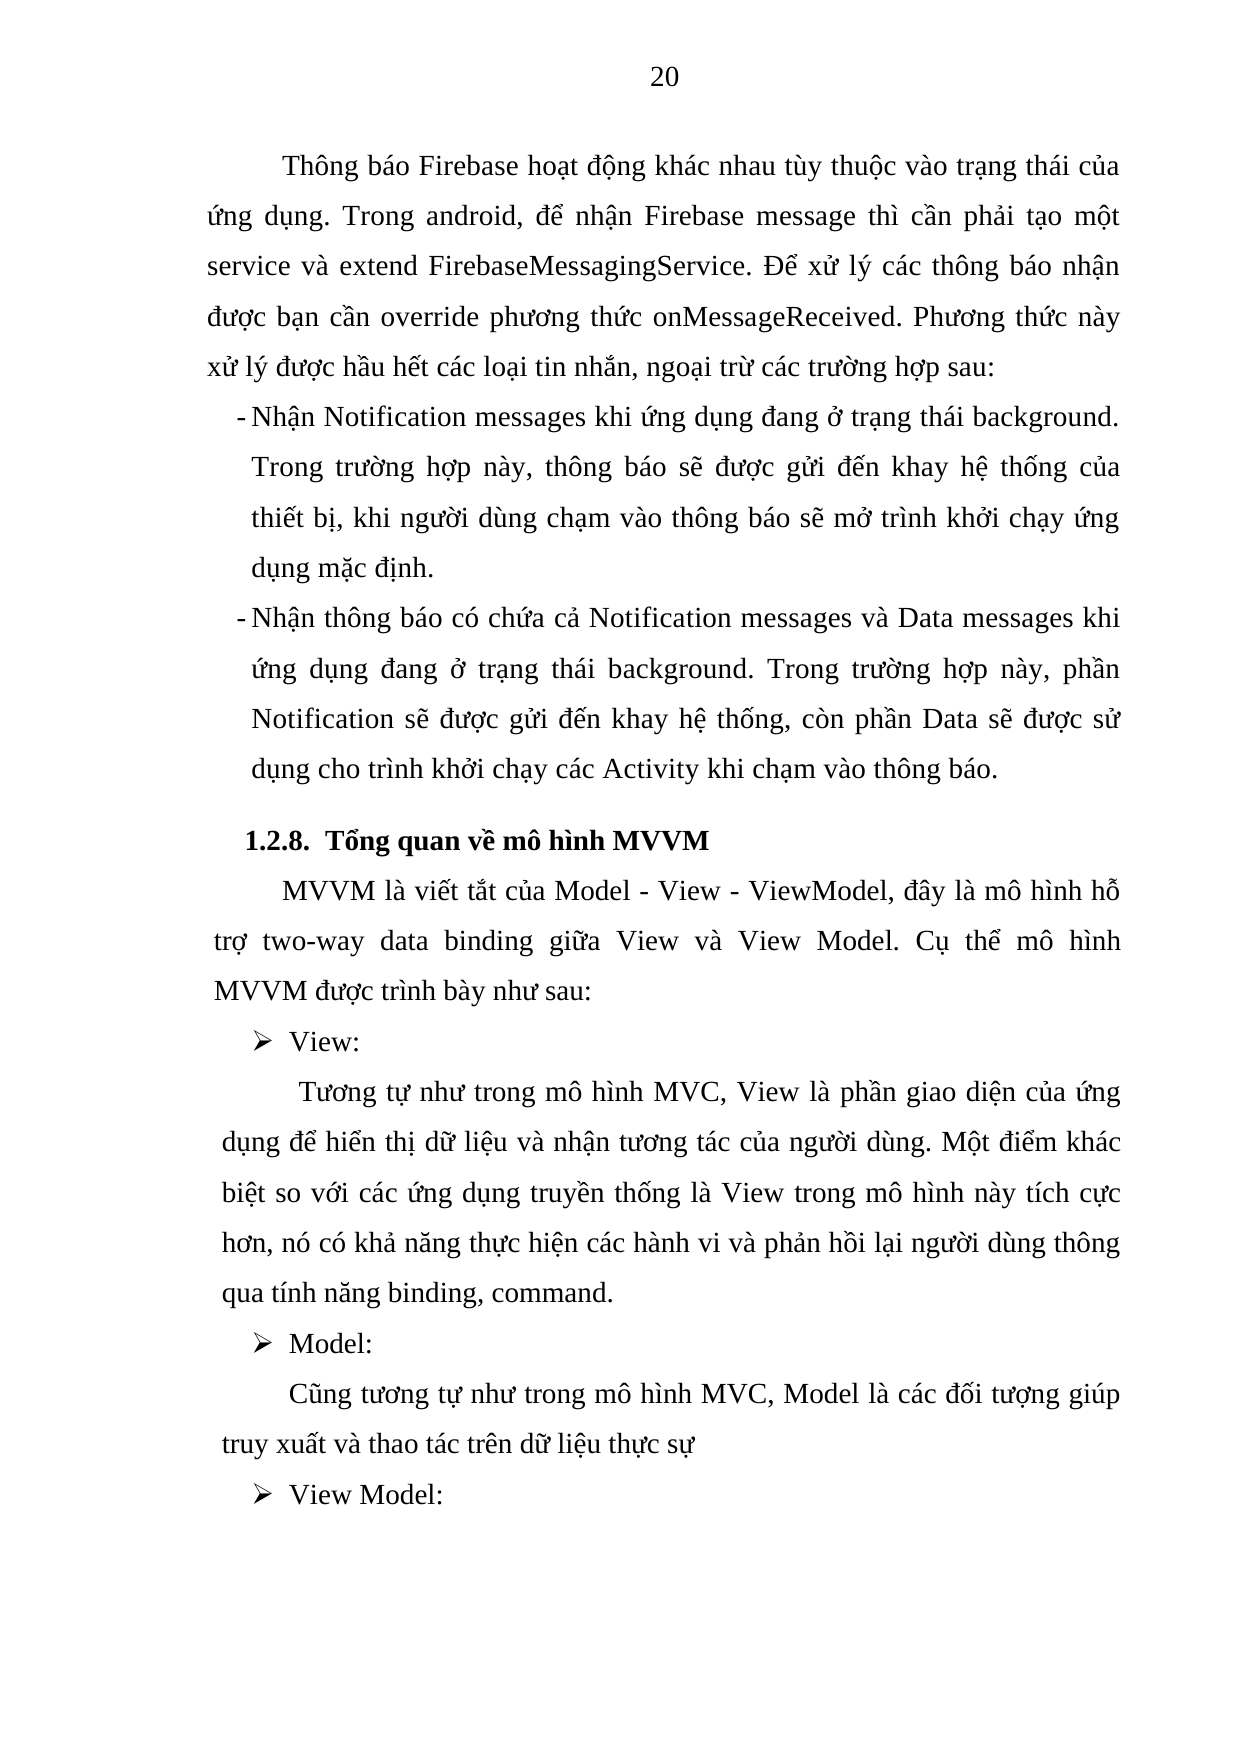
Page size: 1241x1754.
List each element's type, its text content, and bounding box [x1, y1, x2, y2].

subtitle Tổng quan về mô hình MVVM [244, 823, 1122, 856]
list Tương tự như trong mô hình MVC, View là phần giao diện của ứng dụng để hiển thị dữ liệu và nhận tương tác của người dùng. Một điểm khác biệt so với các ứng dụng truyền thống là View trong mô hình này tích cực hơn, nó có khả năng thực hiện các hành vi và phản hồi lại người dùng thông qua tính năng binding, command. [222, 1074, 1122, 1309]
list Nhận thông báo có chứa cả Notification messages và Data messages khi ứng dụng đang ở trạng thái background. Trong trường hợp này, phần Notification sẽ được gửi đến khay hệ thống, còn phần Data sẽ được sử dụng cho trình khởi chạy các Activity khi chạm vào thông báo. [236, 601, 1122, 785]
list Model: [251, 1326, 1122, 1359]
list Cũng tương tự như trong mô hình MVC, Model là các đối tượng giúp truy xuất và thao tác trên dữ liệu thực sự [222, 1376, 1122, 1460]
list View Model: [251, 1477, 1122, 1511]
text MVVM là viết tắt của Model - View - ViewModel, đây là mô hình hỗ trợ two-way data binding giữa View và View Model. Cụ thể mô hình MVVM được trình bày như sau: [214, 873, 1122, 1007]
text Thông báo Firebase hoạt động khác nhau tùy thuộc vào trạng thái của ứng dụng. Trong android, để nhận Firebase message thì cần phải tạo một service và extend FirebaseMessagingService. Để xử lý các thông báo nhận được bạn cần override phương thức onMessageReceived. Phương thức này xử lý được hầu hết các loại tin nhắn, ngoại trừ các trường hợp sau: [207, 148, 1122, 382]
list View: [251, 1024, 1122, 1057]
list Nhận Notification messages khi ứng dụng đang ở trạng thái background. Trong trường hợp này, thông báo sẽ được gửi đến khay hệ thống của thiết bị, khi người dùng chạm vào thông báo sẽ mở trình khởi chạy ứng dụng mặc định. [236, 399, 1122, 584]
